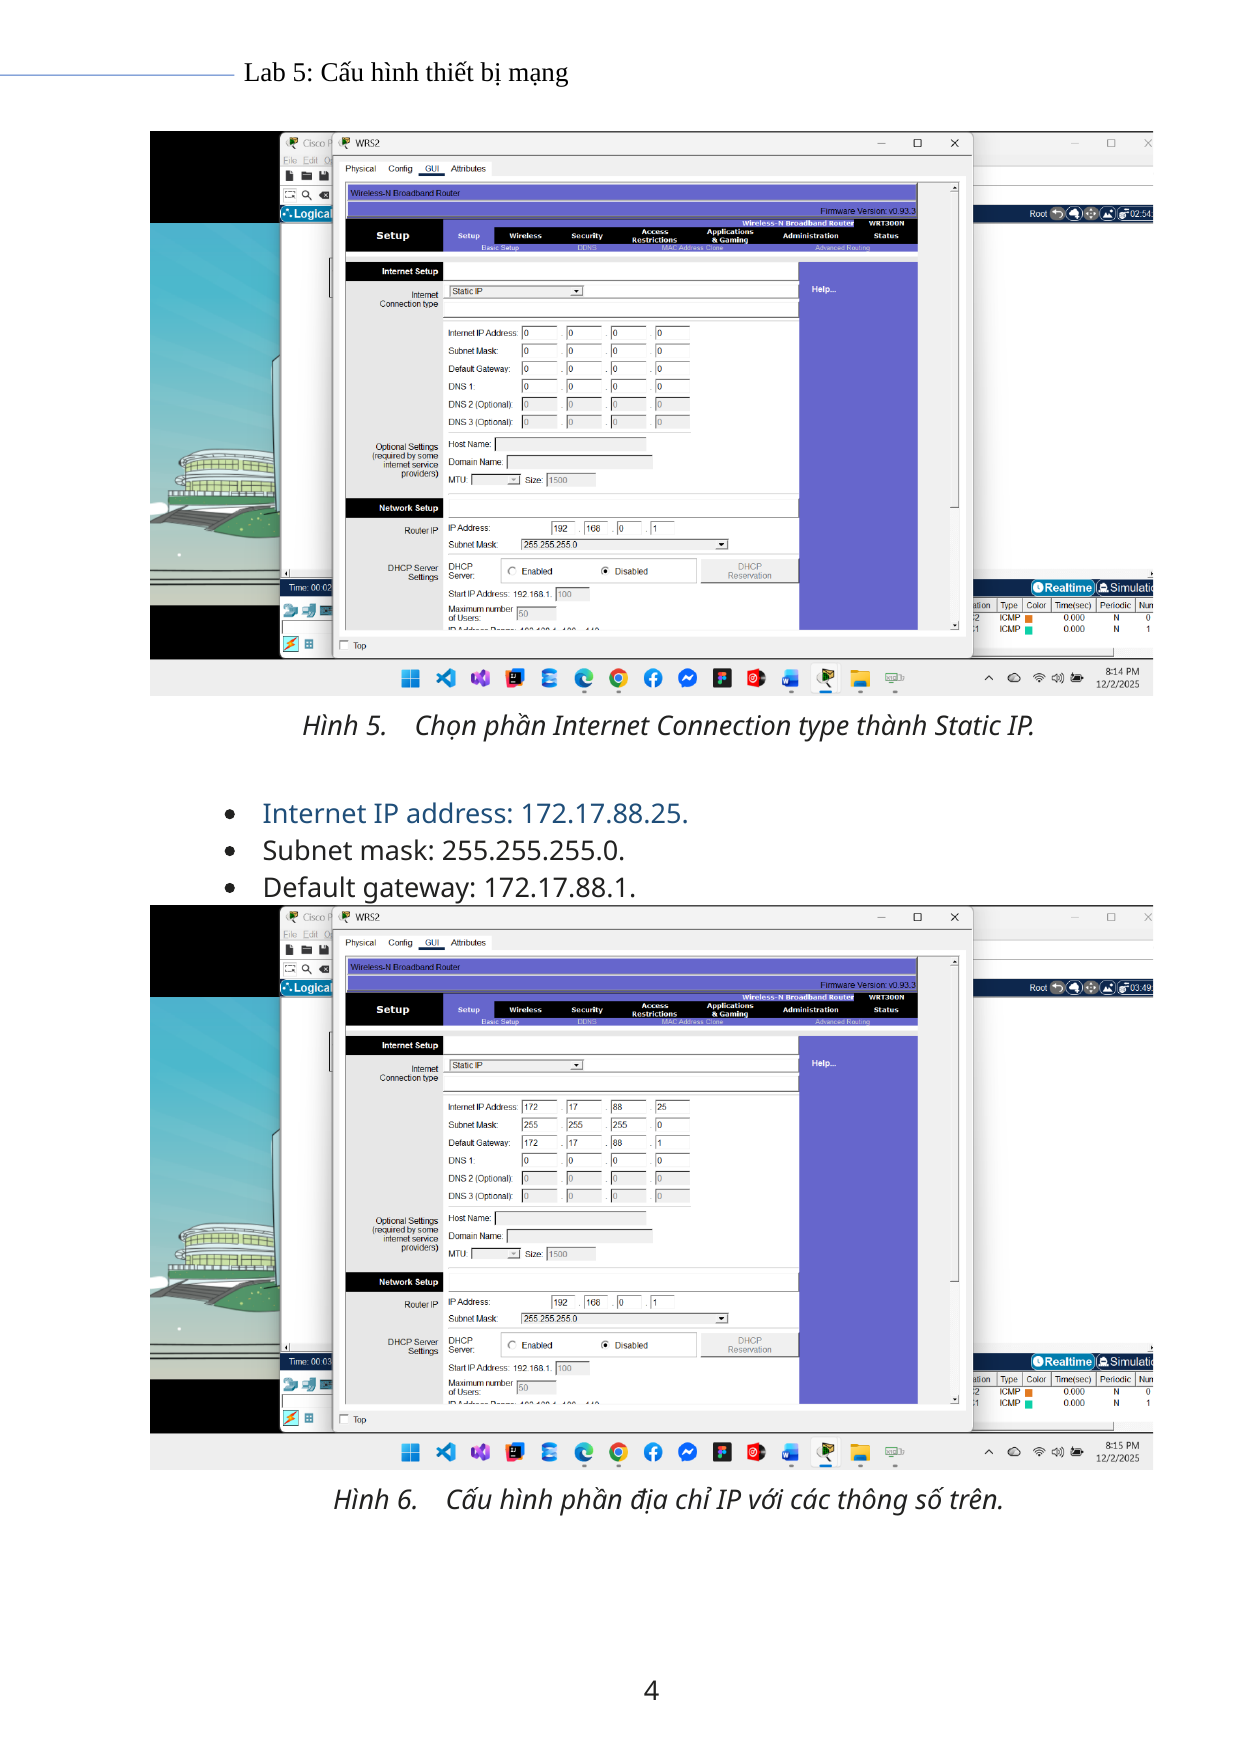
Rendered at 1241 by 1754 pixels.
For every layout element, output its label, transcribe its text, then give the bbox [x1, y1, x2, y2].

list Internet IP address: 172.17.88.25. [225, 795, 1153, 832]
picture [150, 905, 1154, 1470]
list Subnet mask: 255.255.255.0. [225, 832, 1153, 868]
text Cấu hình phần địa chỉ IP với các thông số trên. [187, 1480, 1153, 1517]
list Default gateway: 172.17.88.1. [225, 868, 1153, 905]
picture [150, 131, 1154, 696]
text Chọn phần Internet Connection type thành Static IP. [187, 706, 1153, 743]
